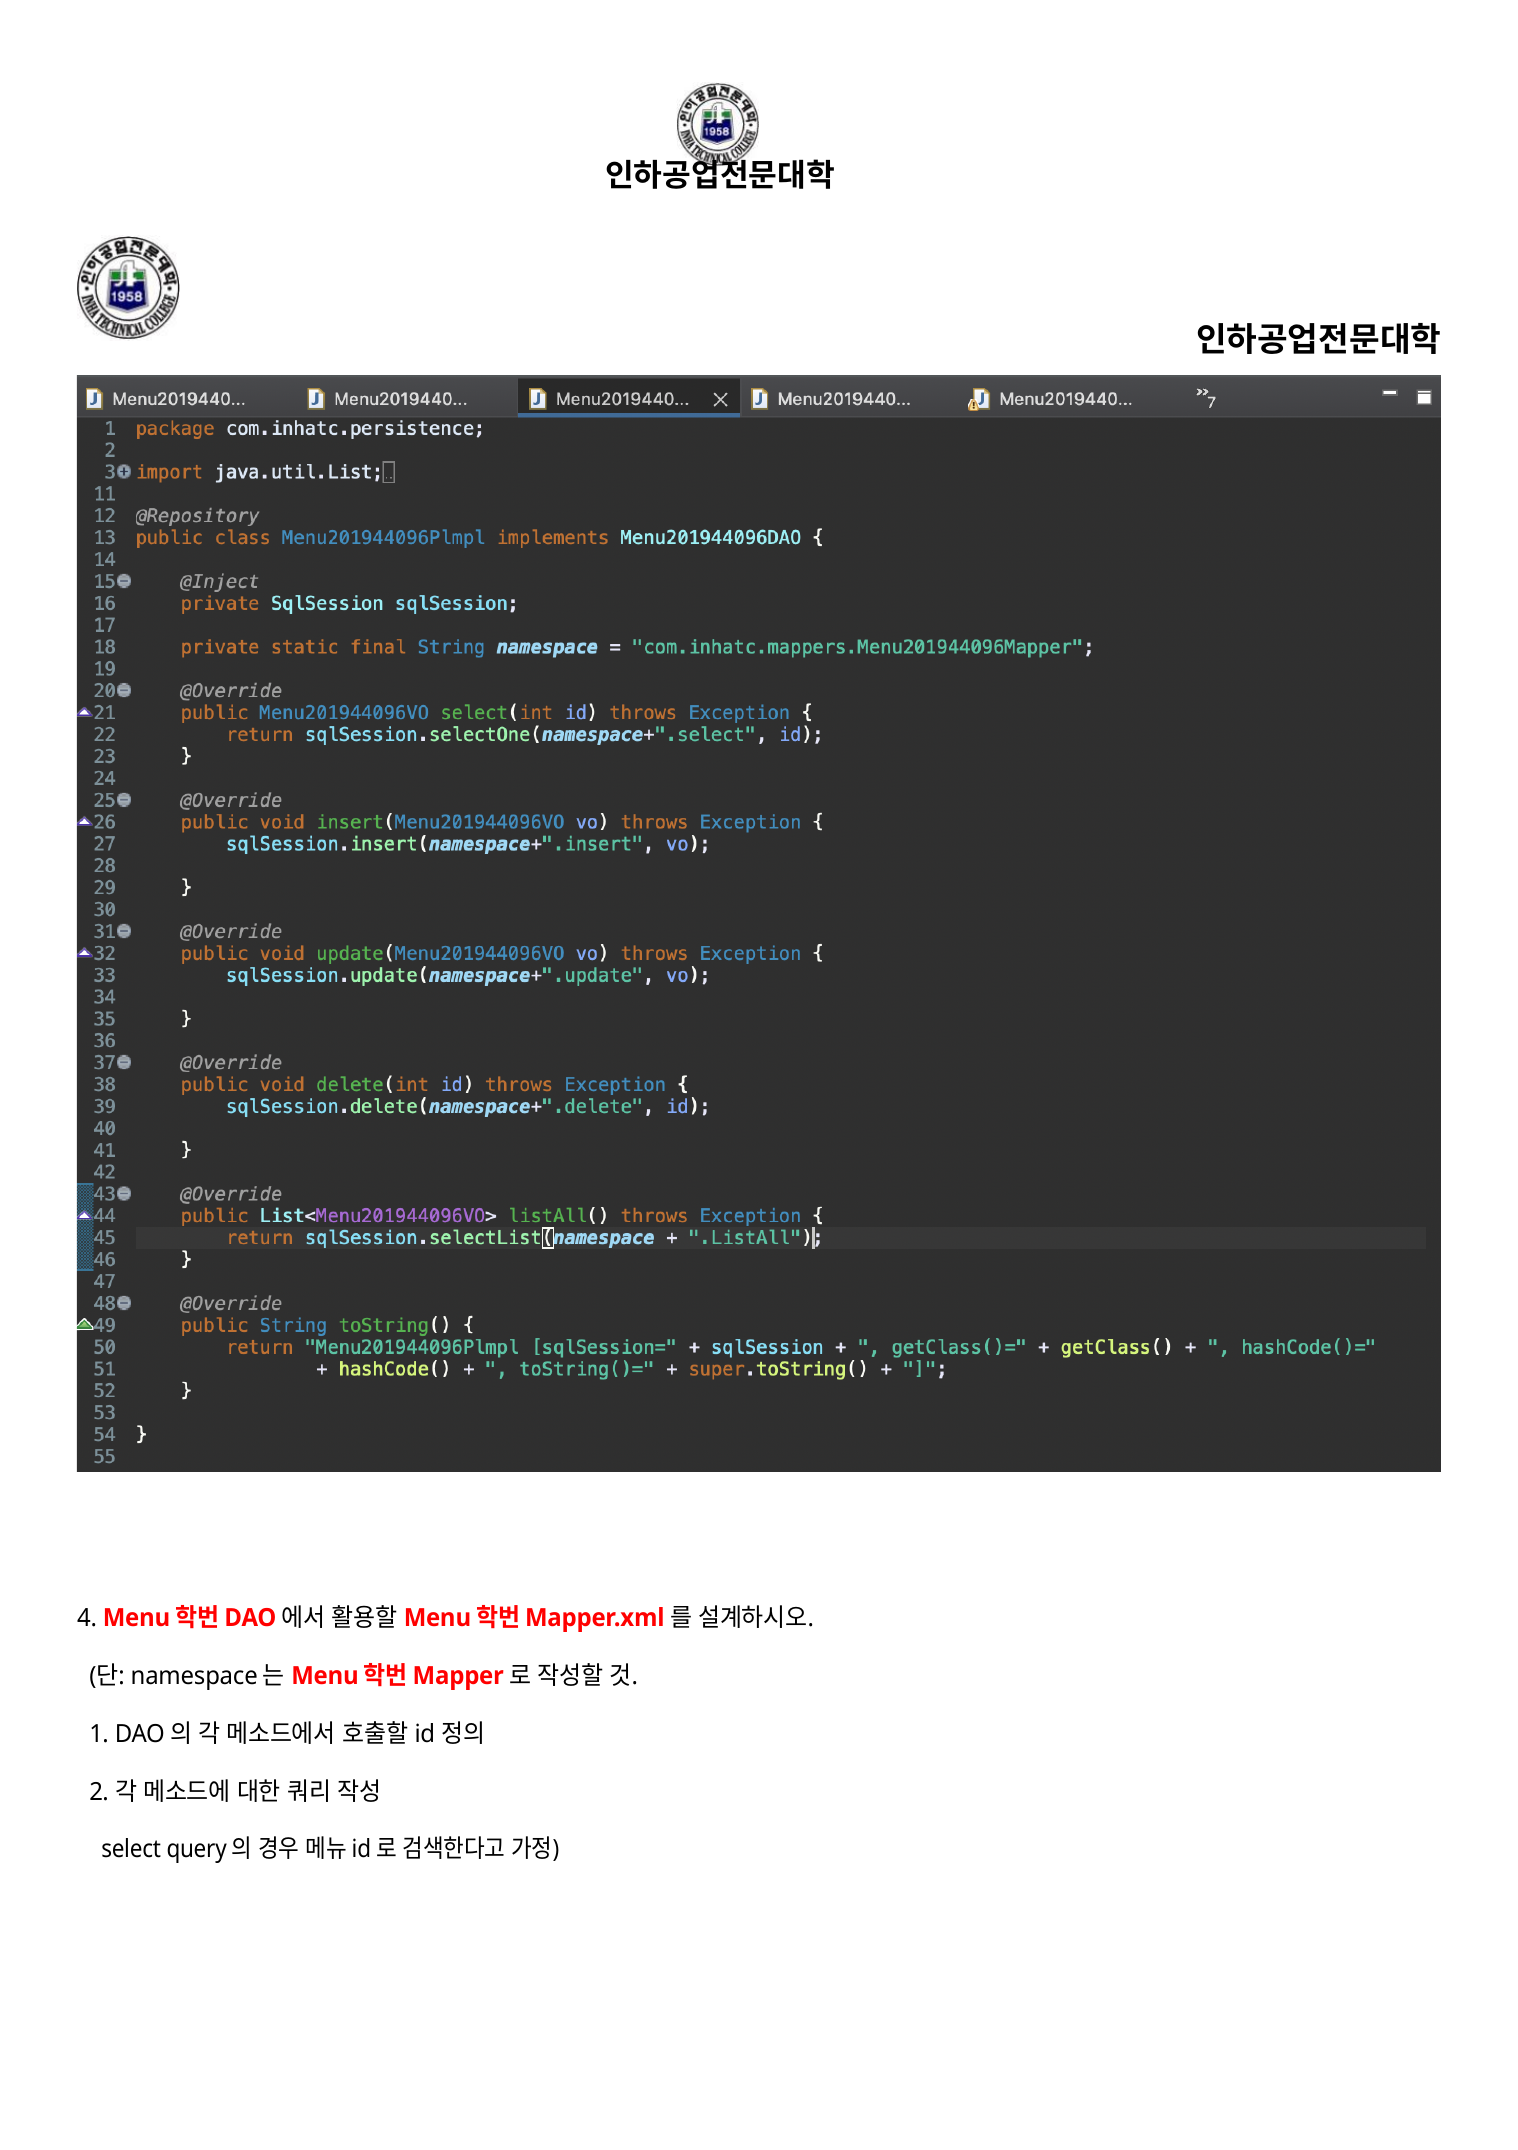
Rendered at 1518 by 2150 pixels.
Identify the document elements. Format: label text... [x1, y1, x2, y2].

picture [76, 235, 180, 341]
text 1. DAO의 각 메소드에서 호출할 id 정의 [77, 1713, 1417, 1749]
text 4. Menu학번DAO에서 활용할 Menu학번Mapper.xml를 설계하시오. [77, 1597, 1417, 1633]
picture [676, 82, 759, 167]
text 2. 각 메소드에 대한 쿼리 작성 [77, 1771, 1417, 1807]
picture [76, 375, 1441, 1472]
text (단: namespace는 Menu학번Mapper로 작성할 것. [77, 1655, 1417, 1691]
text select query의 경우 메뉴id로 검색한다고 가정) [77, 1829, 1417, 1865]
